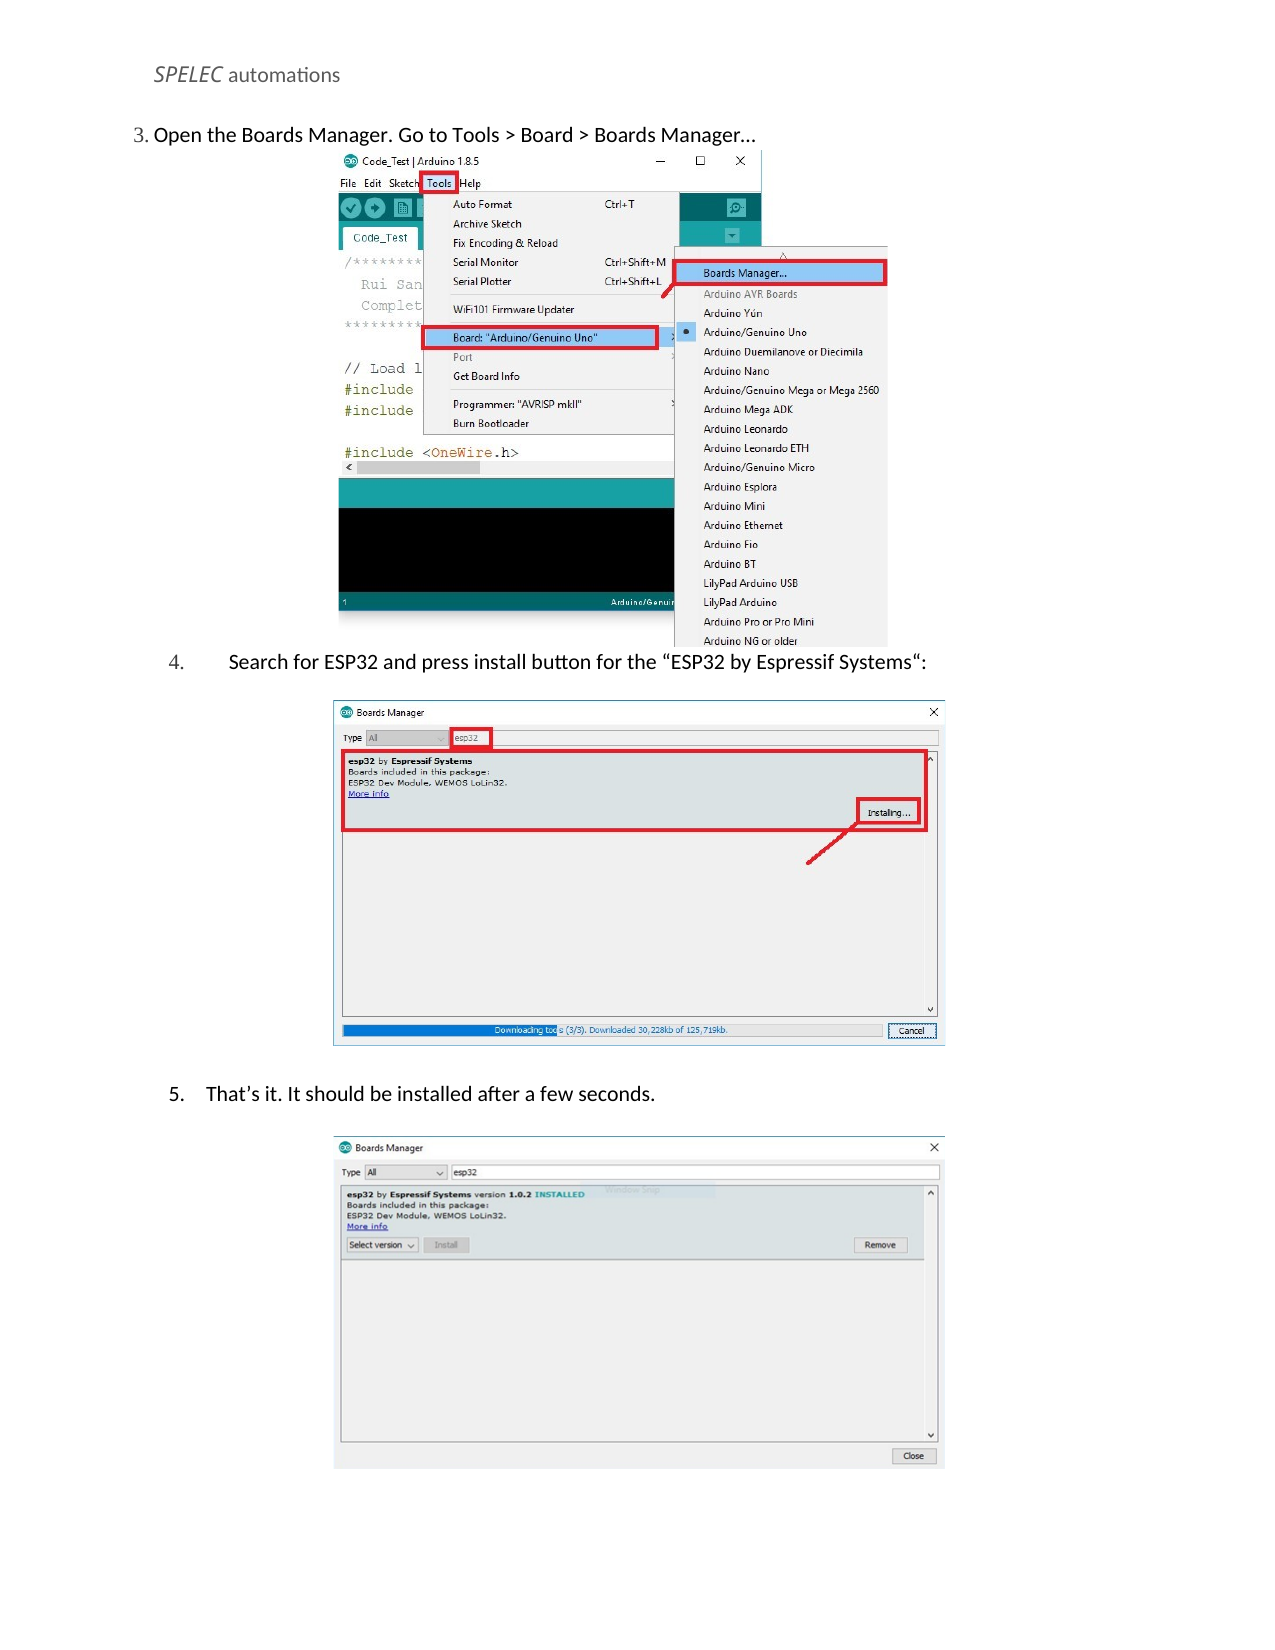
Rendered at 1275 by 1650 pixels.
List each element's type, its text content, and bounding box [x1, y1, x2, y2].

picture [338, 150, 888, 647]
list Search for ESP32 and press install button for the “ESP32 by Espressif Systems“: [168, 648, 1125, 675]
picture [332, 1136, 944, 1468]
list Open the Boards Manager. Go to Tools > Board > Boards Manager… [133, 121, 1119, 148]
list That’s it. It should be installed after a few seconds. [168, 1080, 1119, 1107]
picture [333, 700, 946, 1046]
